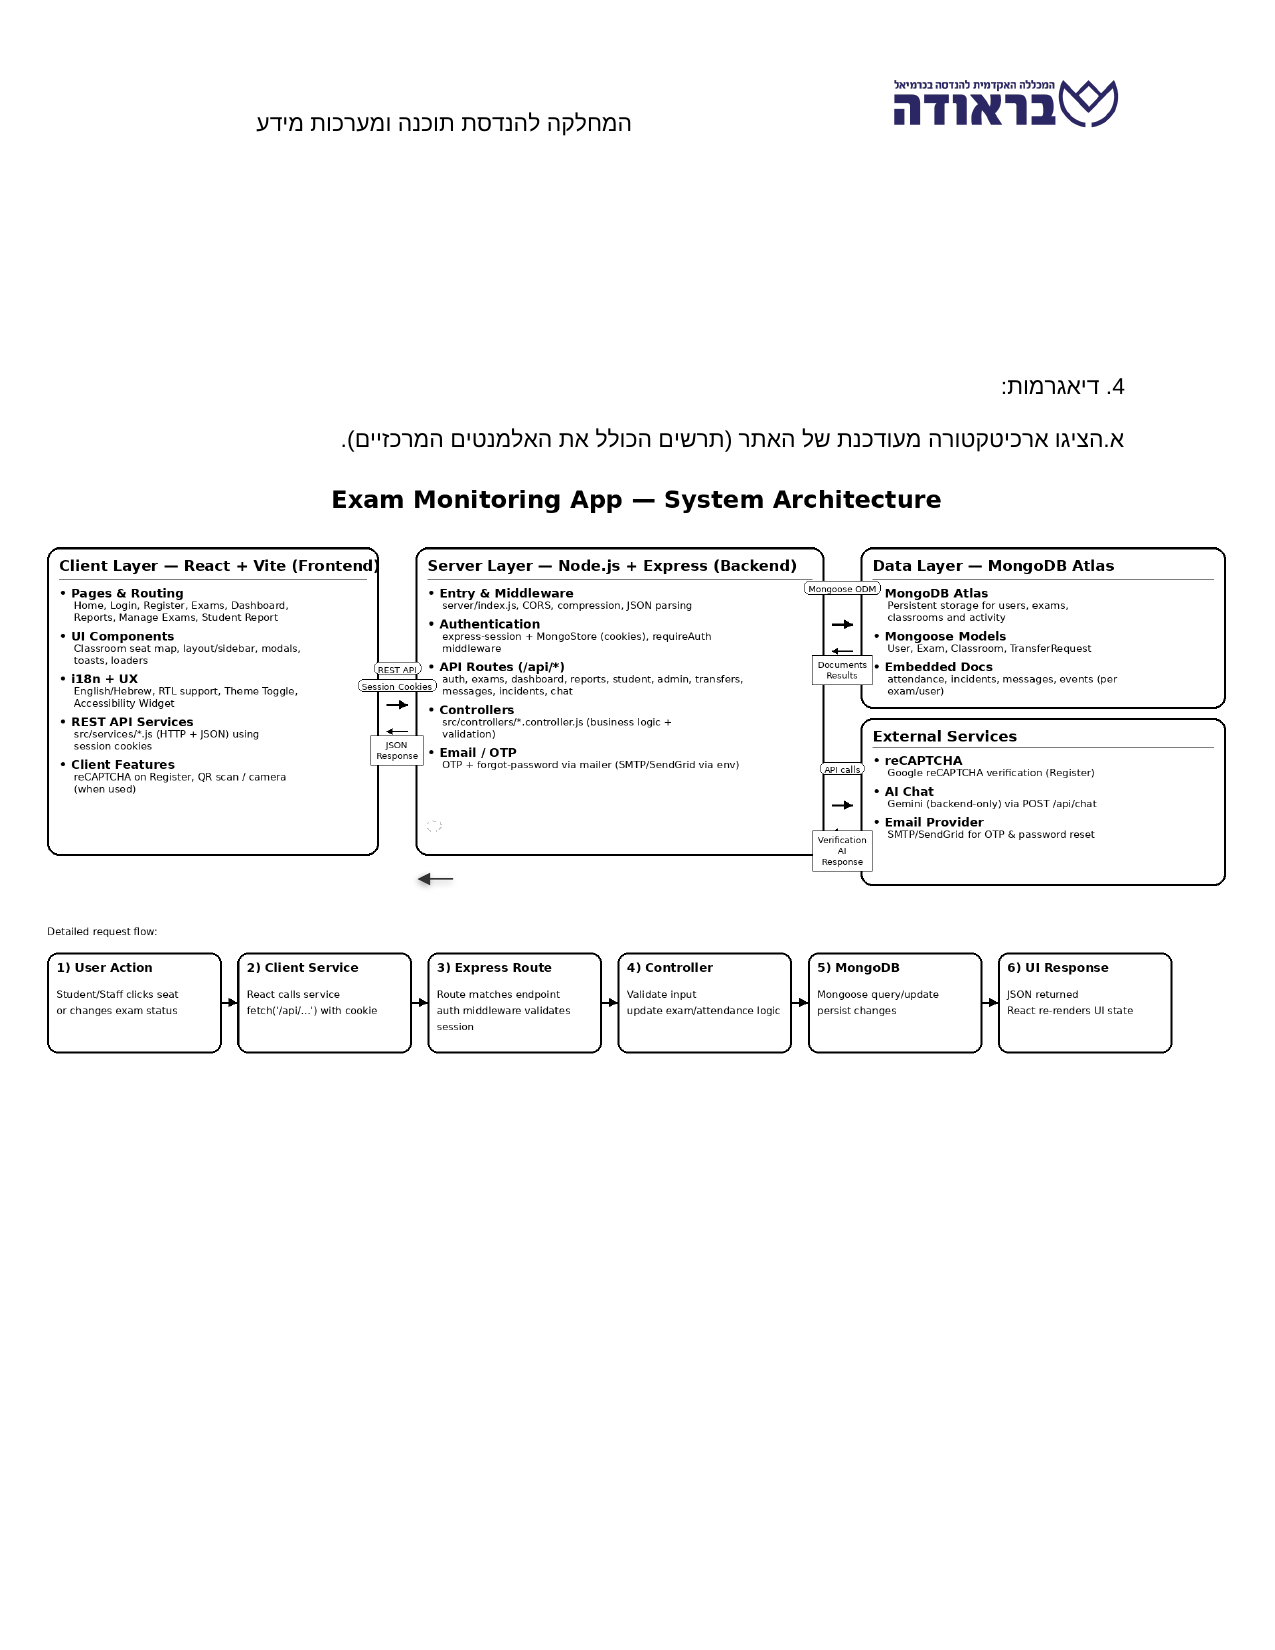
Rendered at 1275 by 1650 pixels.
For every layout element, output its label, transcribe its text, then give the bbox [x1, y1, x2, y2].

picture [887, 75, 1125, 132]
picture [0, 470, 1272, 1240]
text א.הציגו ארכיטקטורה מעודכנת של האתר (תרשים הכולל את האלמנטים המרכזיים). [187, 426, 1125, 452]
text 4. דיאגרמות: [187, 373, 1125, 400]
